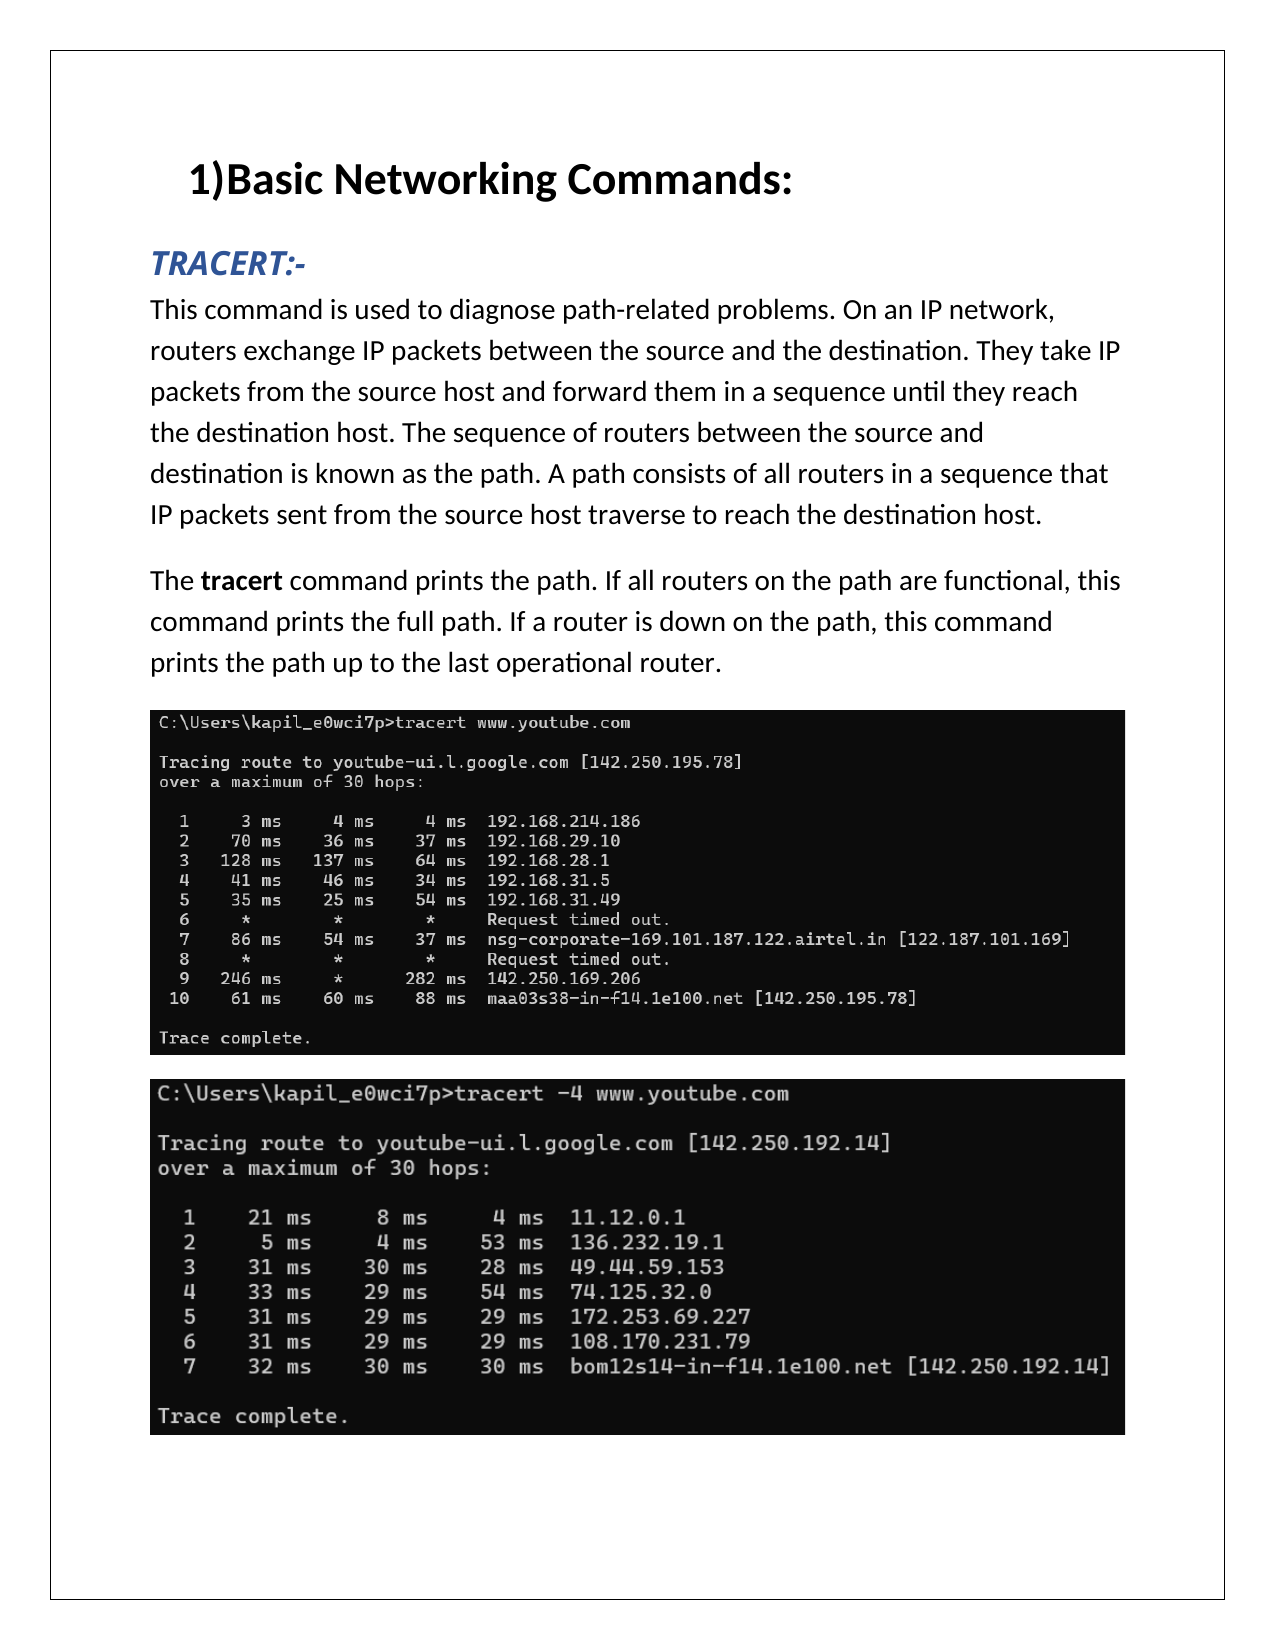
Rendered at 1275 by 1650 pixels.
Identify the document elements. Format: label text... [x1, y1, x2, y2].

text This command is used to diagnose path-related problems. On an IP network, routers exchange IP packets between the source and the destination. They take IP packets from the source host and forward them in a sequence until they reach the destination host. The sequence of routers between the source and destination is known as the path. A path consists of all routers in a sequence that IP packets sent from the source host traverse to reach the destination host. [150, 291, 1125, 532]
subtitle TRACERT:- [150, 239, 1125, 285]
picture [150, 1079, 1125, 1435]
picture [150, 710, 1125, 1055]
text The tracert command prints the path. If all routers on the path are functional, this command prints the full path. If a router is down on the path, this command prints the path up to the last operational router. [150, 562, 1125, 679]
list Basic Networking Commands: [187, 150, 1125, 206]
